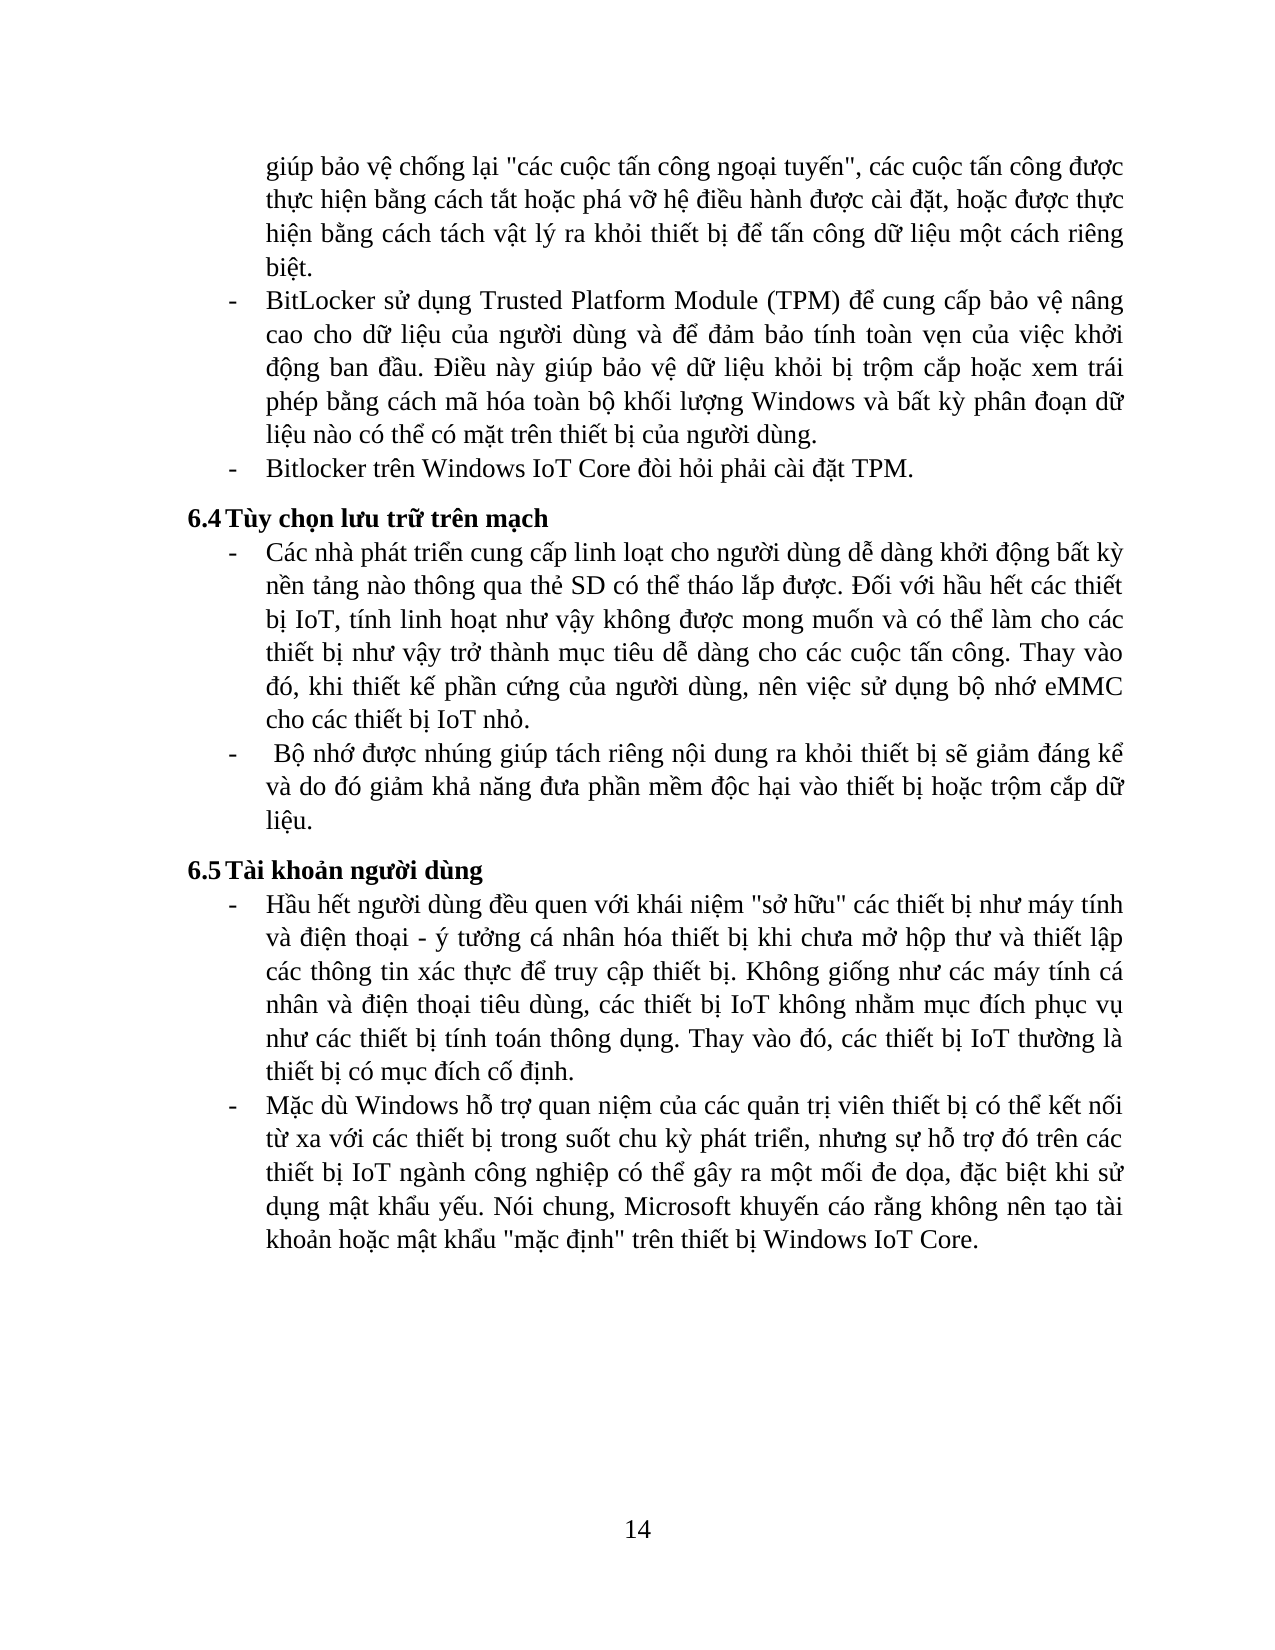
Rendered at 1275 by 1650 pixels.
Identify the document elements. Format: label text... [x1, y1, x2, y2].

list Các nhà phát triển cung cấp linh loạt cho người dùng dễ dàng khởi động bất kỳ nền tảng nào thông qua thẻ SD có thể tháo lắp được. Đối với hầu hết các thiết bị IoT, tính linh hoạt như vậy không được mong muốn và có thể làm cho các thiết bị như vậy trở thành mục tiêu dễ dàng cho các cuộc tấn công. Thay vào đó, khi thiết kế phần cứng của người dùng, nên việc sử dụng bộ nhớ eMMC cho các thiết bị IoT nhỏ. [228, 536, 1125, 734]
list Bộ nhớ được nhúng giúp tách riêng nội dung ra khỏi thiết bị sẽ giảm đáng kể và do đó giảm khả năng đưa phần mềm độc hại vào thiết bị hoặc trộm cắp dữ liệu. [228, 737, 1125, 835]
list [228, 150, 1125, 282]
list Mặc dù Windows hỗ trợ quan niệm của các quản trị viên thiết bị có thể kết nối từ xa với các thiết bị trong suốt chu kỳ phát triển, nhưng sự hỗ trợ đó trên các thiết bị IoT ngành công nghiệp có thể gây ra một mối đe dọa, đặc biệt khi sử dụng mật khẩu yếu. Nói chung, Microsoft khuyến cáo rằng không nên tạo tài khoản hoặc mật khẩu "mặc định" trên thiết bị Windows IoT Core. [228, 1089, 1125, 1254]
list Bitlocker trên Windows IoT Core đòi hỏi phải cài đặt TPM. [228, 452, 1125, 483]
list Hầu hết người dùng đều quen với khái niệm "sở hữu" các thiết bị như máy tính và điện thoại - ý tưởng cá nhân hóa thiết bị khi chưa mở hộp thư và thiết lập các thông tin xác thực để truy cập thiết bị. Không giống như các máy tính cá nhân và điện thoại tiêu dùng, các thiết bị IoT không nhằm mục đích phục vụ như các thiết bị tính toán thông dụng. Thay vào đó, các thiết bị IoT thường là thiết bị có mục đích cố định. [228, 888, 1125, 1087]
subtitle Tùy chọn lưu trữ trên mạch [187, 502, 1125, 533]
subtitle Tài khoản người dùng [187, 854, 1125, 885]
list BitLocker sử dụng Trusted Platform Module (TPM) để cung cấp bảo vệ nâng cao cho dữ liệu của người dùng và để đảm bảo tính toàn vẹn của việc khởi động ban đầu. Điều này giúp bảo vệ dữ liệu khỏi bị trộm cắp hoặc xem trái phép bằng cách mã hóa toàn bộ khối lượng Windows và bất kỳ phân đoạn dữ liệu nào có thể có mặt trên thiết bị của người dùng. [228, 284, 1125, 449]
